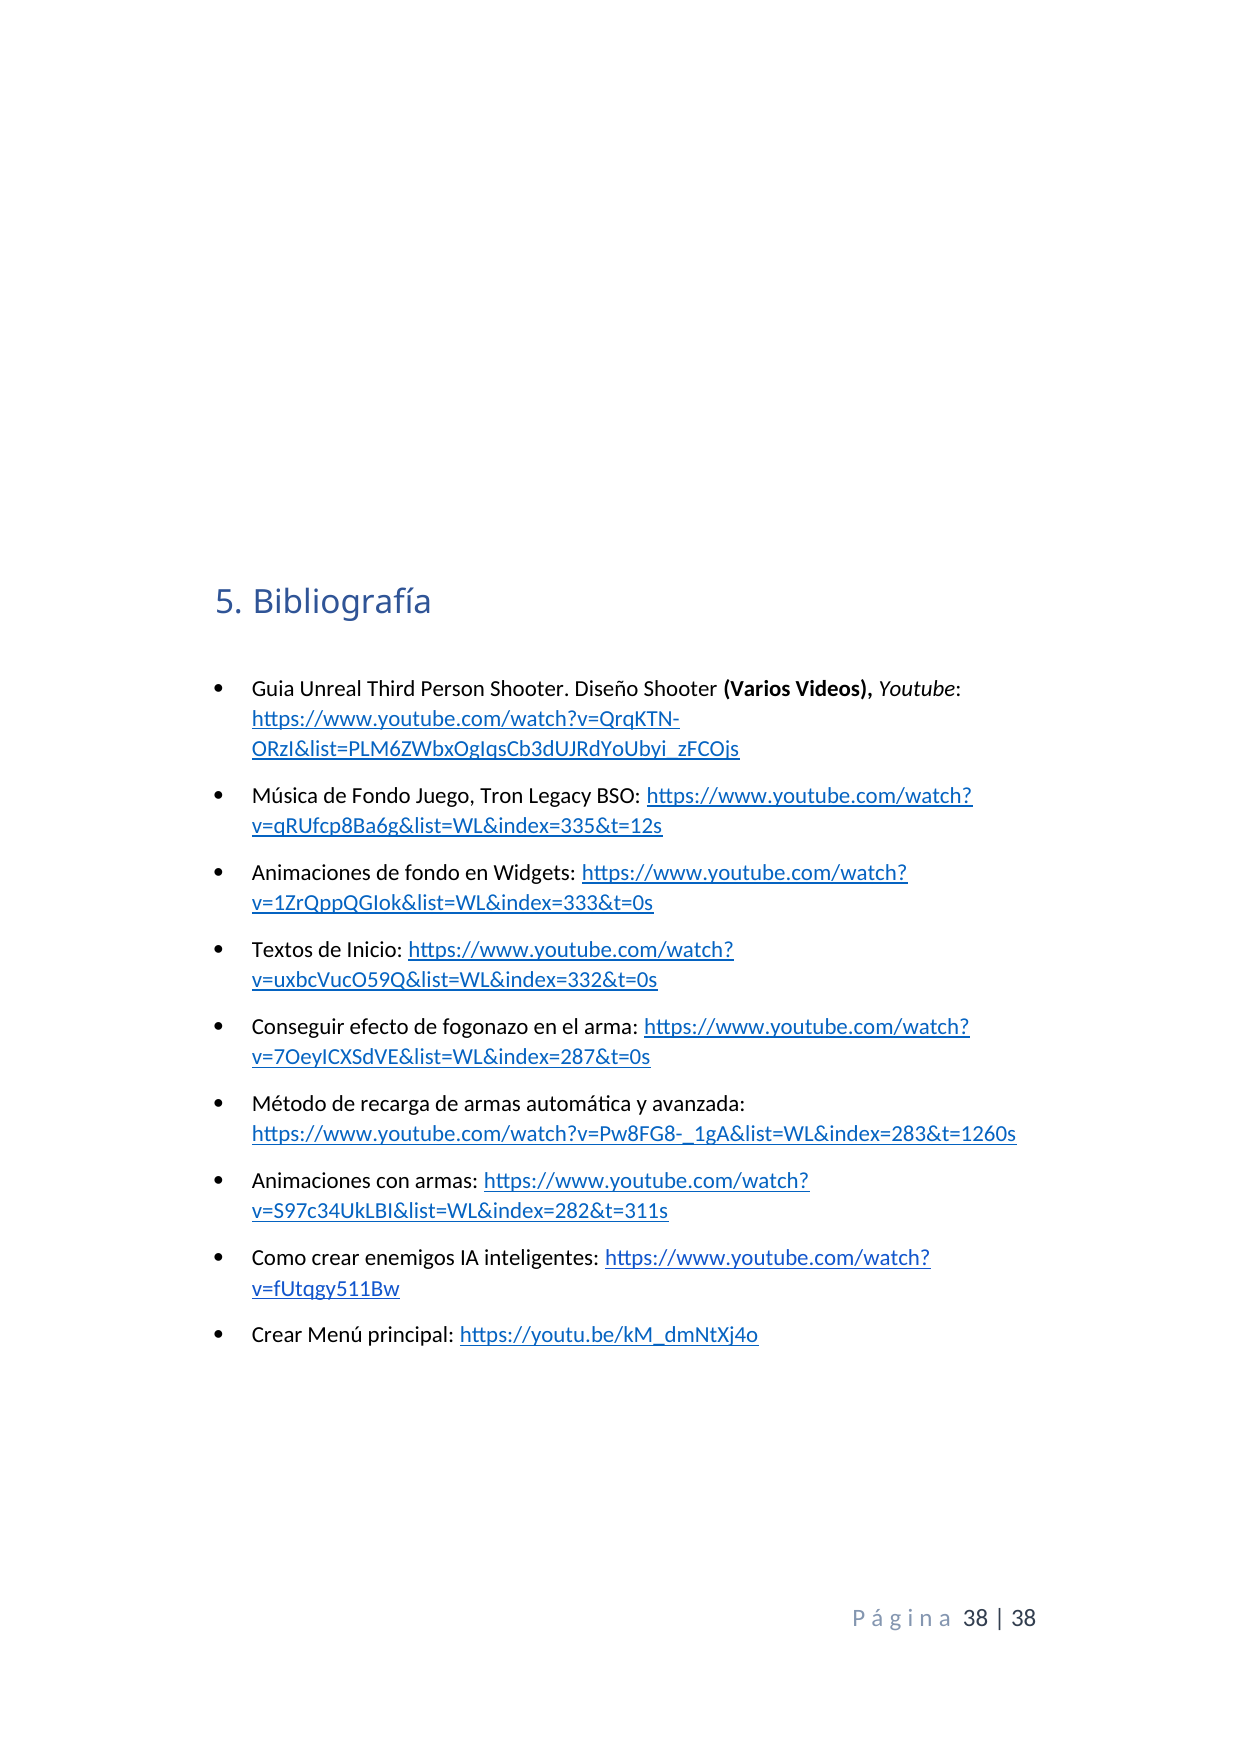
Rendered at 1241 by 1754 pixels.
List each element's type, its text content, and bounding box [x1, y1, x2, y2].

list Como crear enemigos IA inteligentes: https://www.youtube.com/watch?v=fUtqgy511Bw [214, 1243, 1063, 1302]
list Conseguir efecto de fogonazo en el arma: https://www.youtube.com/watch?v=7OeyICXSdVE&list=WL&index=287&t=0s [214, 1012, 1063, 1070]
list Animaciones con armas: https://www.youtube.com/watch?v=S97c34UkLBI&list=WL&index=282&t=311s [214, 1166, 1063, 1224]
list Textos de Inicio: https://www.youtube.com/watch?v=uxbcVucO59Q&list=WL&index=332&t=0s [214, 935, 1063, 993]
subtitle Bibliografía [215, 578, 1063, 623]
list Crear Menú principal: https://youtu.be/kM_dmNtXj4o [214, 1321, 1063, 1348]
list Animaciones de fondo en Widgets: https://www.youtube.com/watch?v=1ZrQppQGIok&list=WL&index=333&t=0s [214, 858, 1063, 916]
list Música de Fondo Juego, Tron Legacy BSO: https://www.youtube.com/watch?v=qRUfcp8Ba6g&list=WL&index=335&t=12s [214, 781, 1063, 839]
list Guia Unreal Third Person Shooter. Diseño Shooter (Varios Videos), Youtube: https://www.youtube.com/watch?v=QrqKTN-ORzI&list=PLM6ZWbxOgIqsCb3dUJRdYoUbyi_zFCOjs [214, 674, 1063, 762]
list Método de recarga de armas automática y avanzada: https://www.youtube.com/watch?v=Pw8FG8-_1gA&list=WL&index=283&t=1260s [214, 1089, 1063, 1147]
